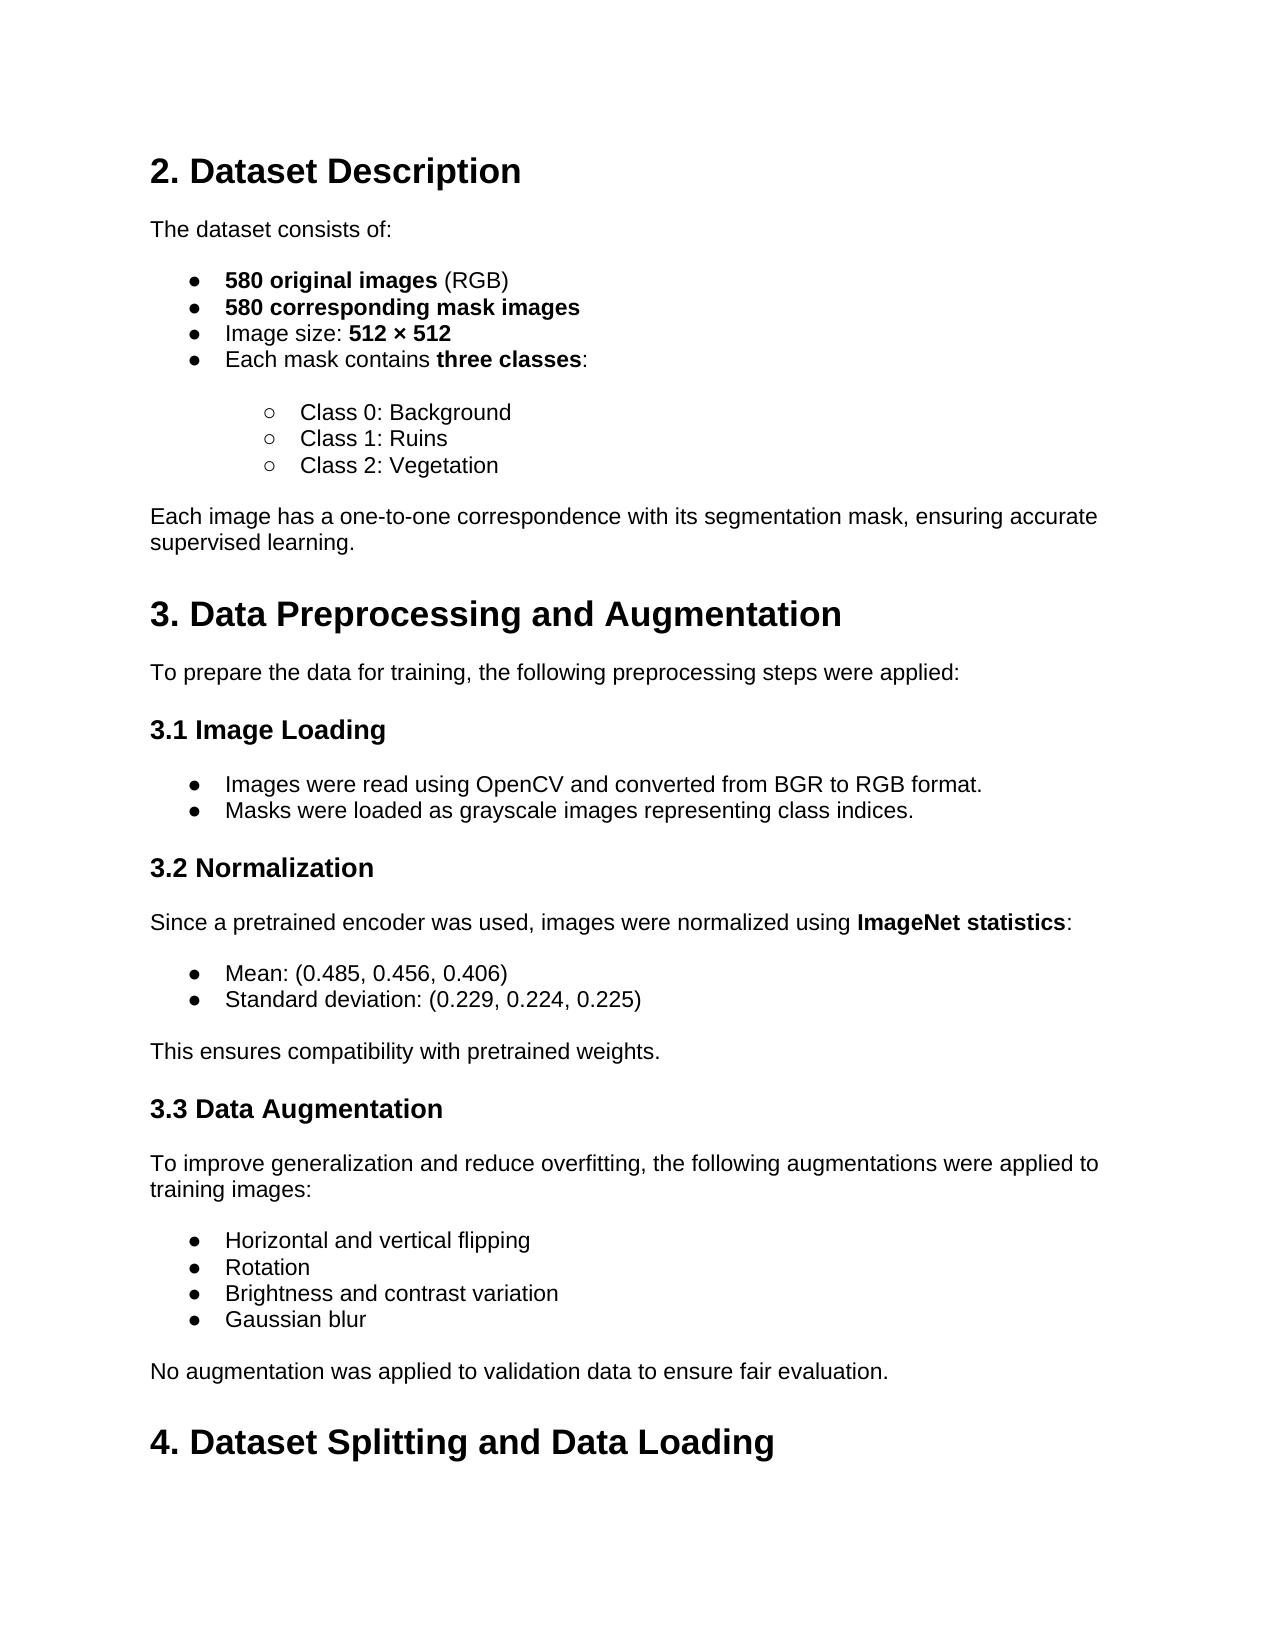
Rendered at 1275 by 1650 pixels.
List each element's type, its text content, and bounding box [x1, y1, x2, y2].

subtitle 3. Data Preprocessing and Augmentation [150, 593, 1125, 634]
list Mean: (0.485, 0.456, 0.406) [187, 960, 1125, 986]
list Class 0: Background [262, 399, 1125, 425]
text Since a pretrained encoder was used, images were normalized using ImageNet statistics: [150, 909, 1125, 935]
list Images were read using OpenCV and converted from BGR to RGB format. [187, 771, 1125, 797]
list 580 corresponding mask images [187, 293, 1125, 320]
subtitle 3.3 Data Augmentation [150, 1093, 1125, 1124]
text This ensures compatibility with pretrained weights. [150, 1038, 1125, 1064]
text The dataset consists of: [150, 216, 1125, 242]
list Class 1: Ruins [262, 425, 1125, 452]
list Horizontal and vertical flipping [187, 1227, 1125, 1254]
list Standard deviation: (0.229, 0.224, 0.225) [187, 986, 1125, 1013]
subtitle 4. Dataset Splitting and Data Loading [150, 1422, 1125, 1462]
list Gaussian blur [187, 1306, 1125, 1333]
subtitle 3.1 Image Loading [150, 714, 1125, 746]
text Each image has a one-to-one correspondence with its segmentation mask, ensuring accurate supervised learning. [150, 503, 1125, 556]
text To improve generalization and reduce overfitting, the following augmentations were applied to training images: [150, 1149, 1125, 1202]
list 580 original images (RGB) [187, 267, 1125, 293]
list Masks were loaded as grayscale images representing class indices. [187, 797, 1125, 823]
list Image size: 512 × 512 [187, 320, 1125, 346]
text To prepare the data for training, the following preprocessing steps were applied: [150, 659, 1125, 685]
list Brightness and contrast variation [187, 1280, 1125, 1306]
subtitle 3.2 Normalization [150, 852, 1125, 884]
list Rotation [187, 1254, 1125, 1280]
list Each mask contains three classes: [187, 346, 1125, 399]
text No augmentation was applied to validation data to ensure fair evaluation. [150, 1358, 1125, 1384]
subtitle 2. Dataset Description [150, 150, 1125, 191]
list Class 2: Vegetation [262, 452, 1125, 478]
